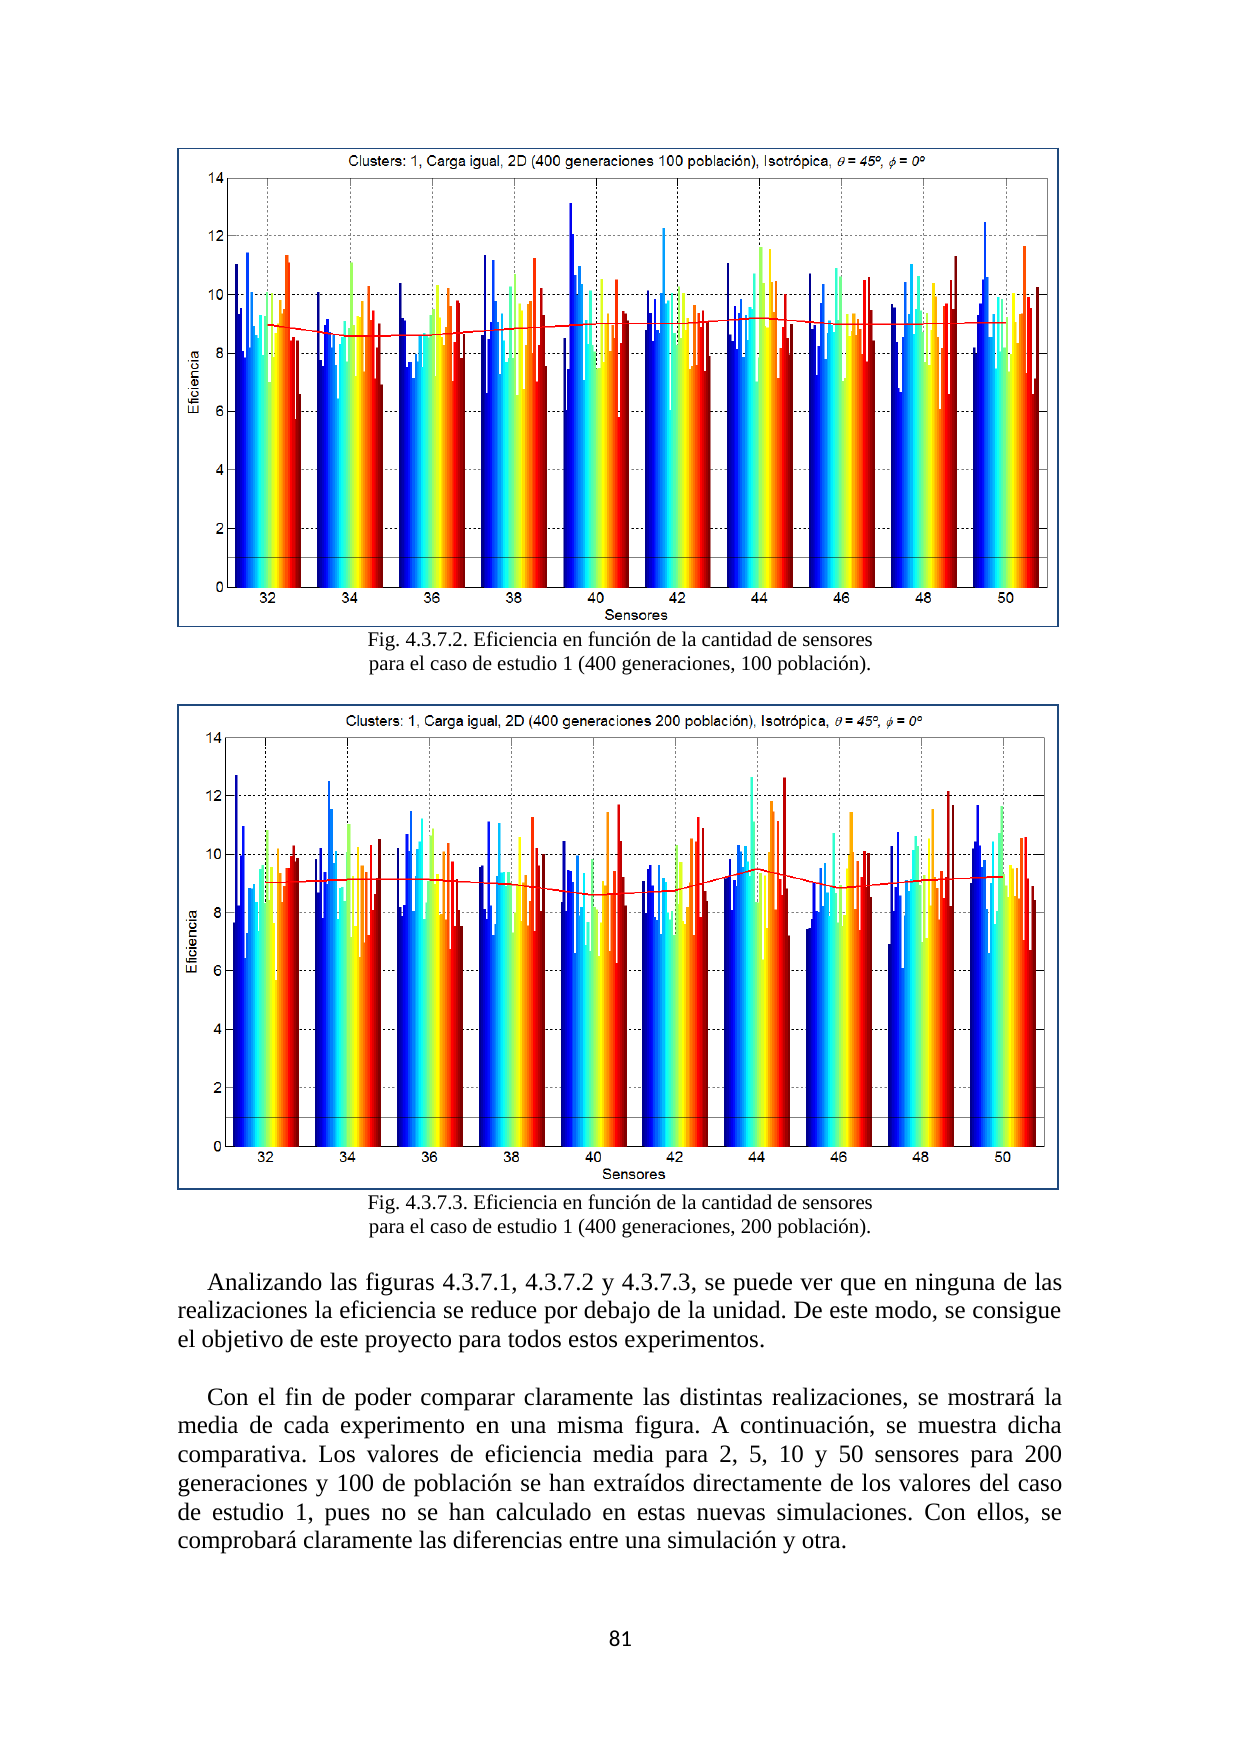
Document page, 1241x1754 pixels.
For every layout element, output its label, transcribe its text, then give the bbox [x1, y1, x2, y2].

text Fig. 4.3.7.2. Eficiencia en función de la cantidad de sensores [177, 627, 1063, 651]
text para el caso de estudio 1 (400 generaciones, 100 población). [177, 651, 1063, 675]
text para el caso de estudio 1 (400 generaciones, 200 población). [177, 1214, 1063, 1238]
text Con el fin de poder comparar claramente las distintas realizaciones, se mostrará la media de cada experimento en una misma figura. A continuación, se muestra dicha comparativa. Los valores de eficiencia media para 2, 5, 10 y 50 sensores para 200 generaciones y 100 de población se han extraídos directamente de los valores del caso de estudio 1, pues no se han calculado en estas nuevas simulaciones. Con ellos, se comprobará claramente las diferencias entre una simulación y otra. [177, 1382, 1063, 1554]
text Analizando las figuras 4.3.7.1, 4.3.7.2 y 4.3.7.3, se puede ver que en ninguna de las realizaciones la eficiencia se reduce por debajo de la unidad. De este modo, se consigue el objetivo de este proyecto para todos estos experimentos. [177, 1267, 1063, 1353]
picture [179, 149, 1057, 626]
text Fig. 4.3.7.3. Eficiencia en función de la cantidad de sensores [177, 1190, 1063, 1214]
picture [179, 706, 1057, 1188]
